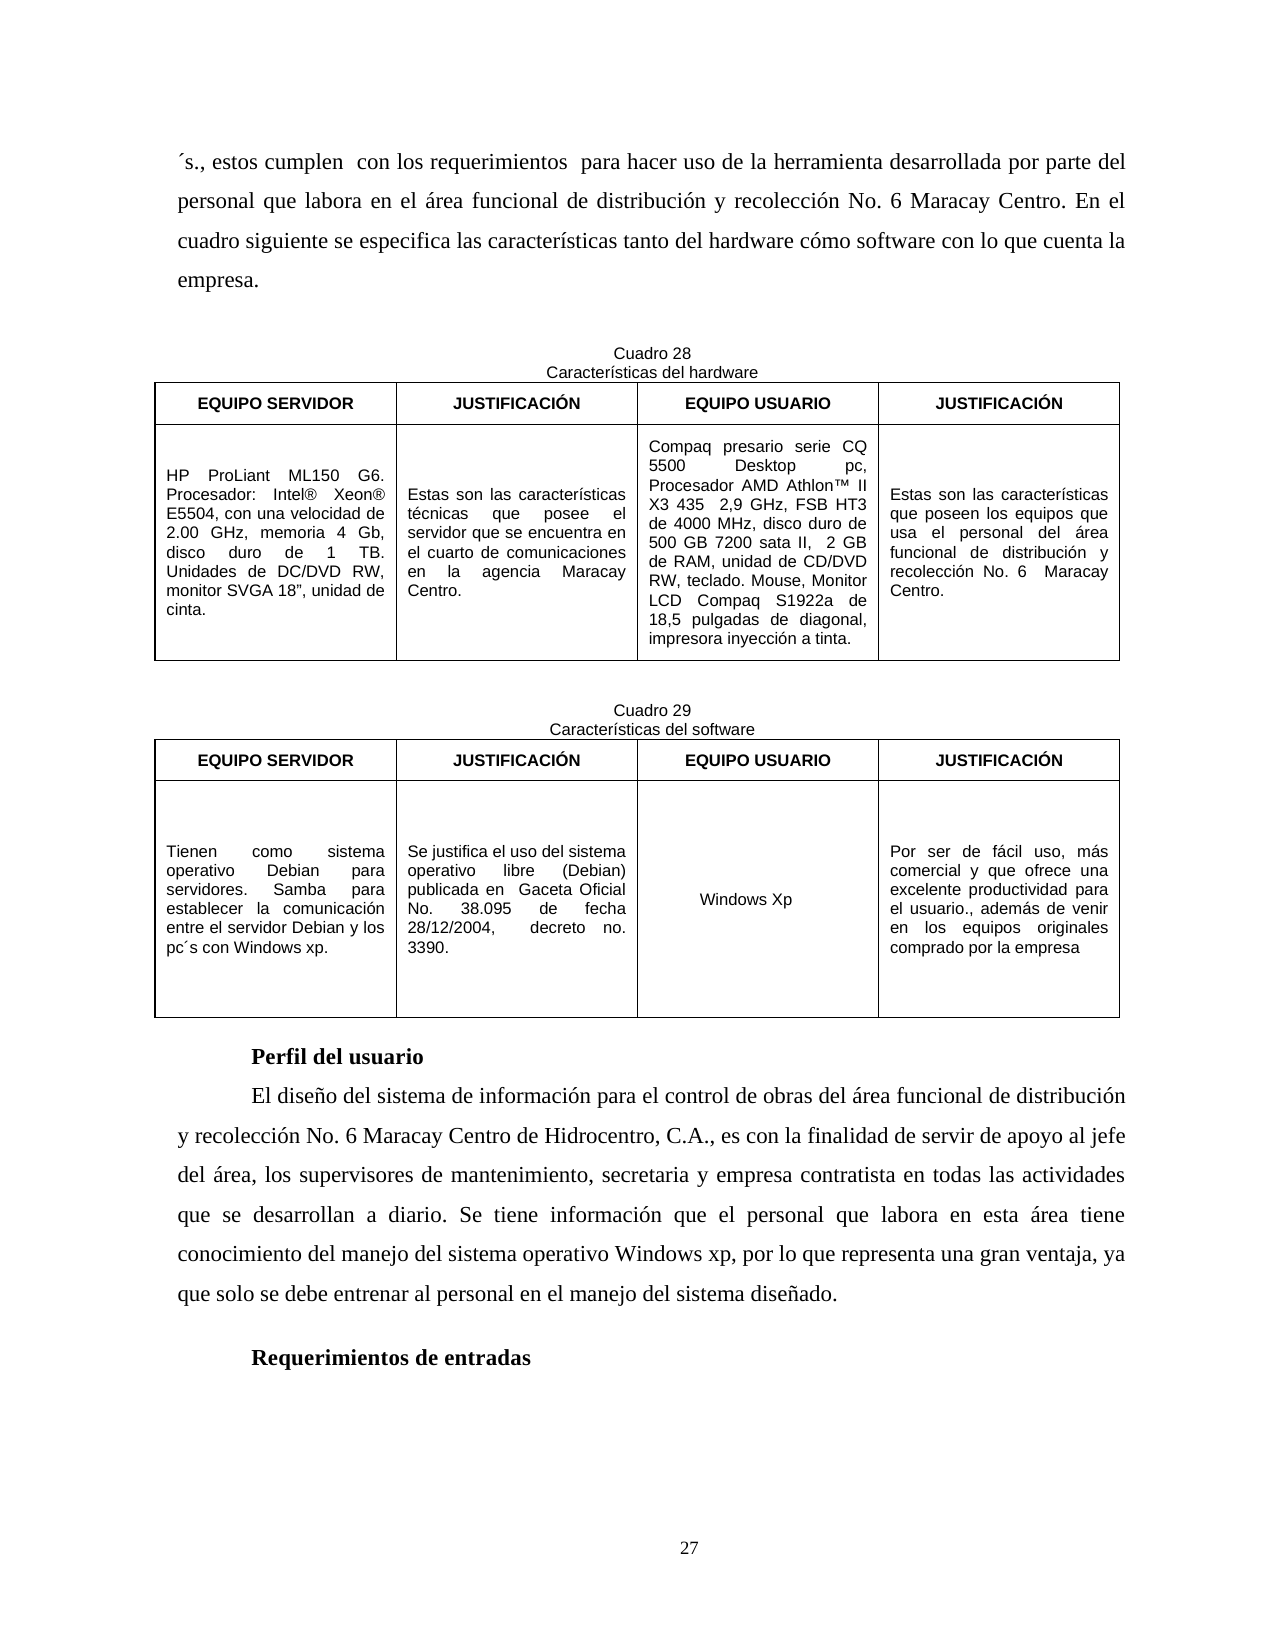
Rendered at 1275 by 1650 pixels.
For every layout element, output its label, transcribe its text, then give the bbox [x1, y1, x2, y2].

table_cell HP ProLiant ML150 G6. Procesador: Intel® Xeon® E5504, con una velocidad de 2.00 GHz, memoria 4 Gb, disco duro de 1 TB. Unidades de DC/DVD RW, monitor SVGA 18”, unidad de cinta. [156, 425, 396, 660]
table_header EQUIPO USUARIO [638, 740, 878, 780]
table_header JUSTIFICACIÓN [397, 383, 637, 424]
text Cuadro 29 Características del software [177, 701, 1127, 739]
text Cuadro 28 Características del hardware [177, 344, 1127, 382]
table_header JUSTIFICACIÓN [879, 383, 1119, 424]
subtitle Requerimientos de entradas [177, 1344, 1127, 1371]
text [177, 148, 1127, 292]
table_cell Windows Xp [638, 781, 878, 1017]
table_cell Tienen como sistema operativo Debian para servidores. Samba para establecer la comunicación entre el servidor Debian y los pc´s con Windows xp. [156, 781, 396, 1017]
table_cell Se justifica el uso del sistema operativo libre (Debian) publicada en Gaceta Oficial No. 38.095 de fecha 28/12/2004, decreto no. 3390. [397, 781, 637, 1017]
table_header EQUIPO SERVIDOR [156, 383, 396, 424]
table_header JUSTIFICACIÓN [879, 740, 1119, 780]
table_header EQUIPO USUARIO [638, 383, 878, 424]
subtitle Perfil del usuario [177, 1043, 1127, 1069]
table_cell Estas son las características técnicas que posee el servidor que se encuentra en el cuarto de comunicaciones en la agencia Maracay Centro. [397, 425, 637, 660]
table_header EQUIPO SERVIDOR [156, 740, 396, 780]
table_cell Compaq presario serie CQ 5500 Desktop pc, Procesador AMD Athlon™ II X3 435 2,9 GHz, FSB HT3 de 4000 MHz, disco duro de 500 GB 7200 sata II, 2 GB de RAM, unidad de CD/DVD RW, teclado. Mouse, Monitor LCD Compaq S1922a de 18,5 pulgadas de diagonal, impresora inyección a tinta. [638, 425, 878, 660]
table_header JUSTIFICACIÓN [397, 740, 637, 780]
table_cell Estas son las características que poseen los equipos que usa el personal del área funcional de distribución y recolección No. 6 Maracay Centro. [879, 425, 1119, 660]
text El diseño del sistema de información para el control de obras del área funcional de distribución y recolección No. 6 Maracay Centro de Hidrocentro, C.A., es con la finalidad de servir de apoyo al jefe del área, los supervisores de mantenimiento, secretaria y empresa contratista en todas las actividades que se desarrollan a diario. Se tiene información que el personal que labora en esta área tiene conocimiento del manejo del sistema operativo Windows xp, por lo que representa una gran ventaja, ya que solo se debe entrenar al personal en el manejo del sistema diseñado. [177, 1082, 1127, 1306]
table_cell Por ser de fácil uso, más comercial y que ofrece una excelente productividad para el usuario., además de venir en los equipos originales comprado por la empresa [879, 781, 1119, 1017]
